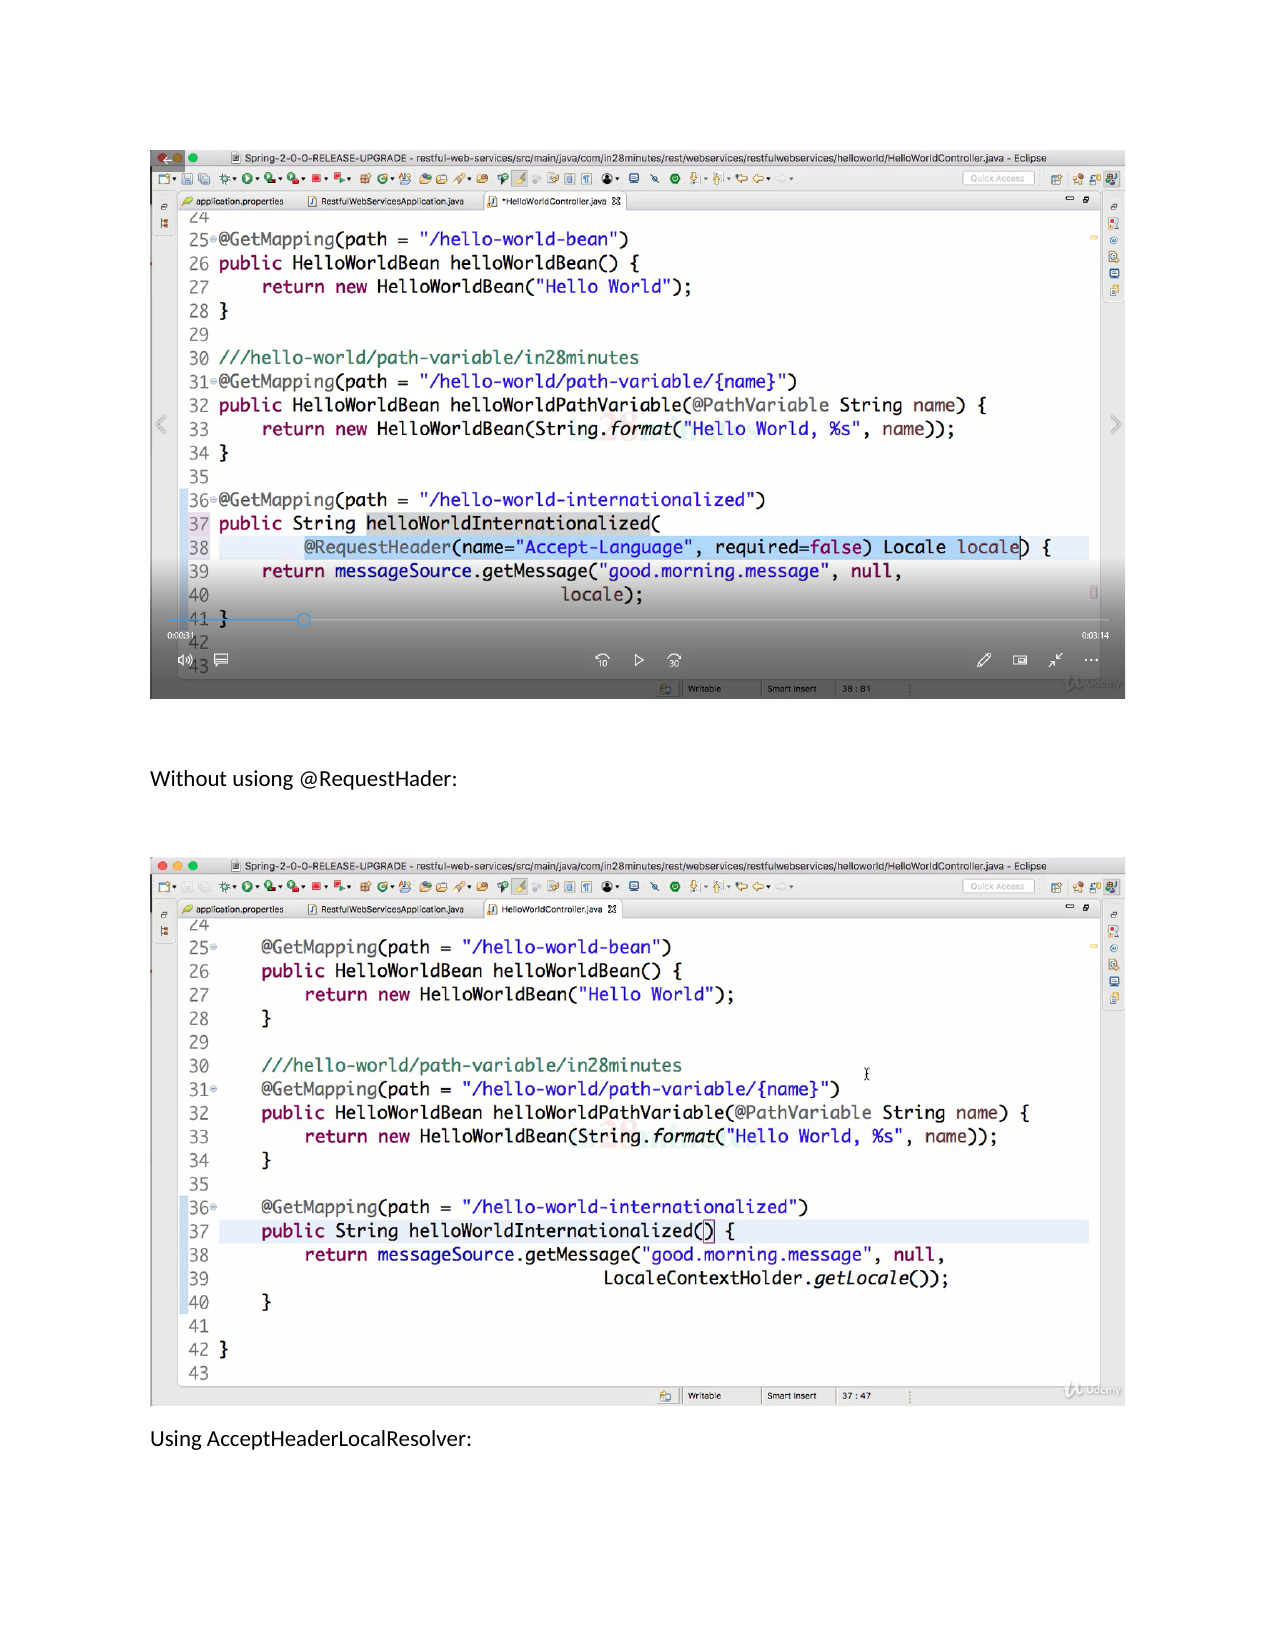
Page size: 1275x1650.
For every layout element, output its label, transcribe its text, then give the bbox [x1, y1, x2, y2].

picture [150, 857, 1125, 1406]
text Using AcceptHeaderLocalResolver: [150, 1424, 1125, 1453]
picture [150, 150, 1125, 699]
text Without usiong @RequestHader: [150, 764, 1125, 792]
